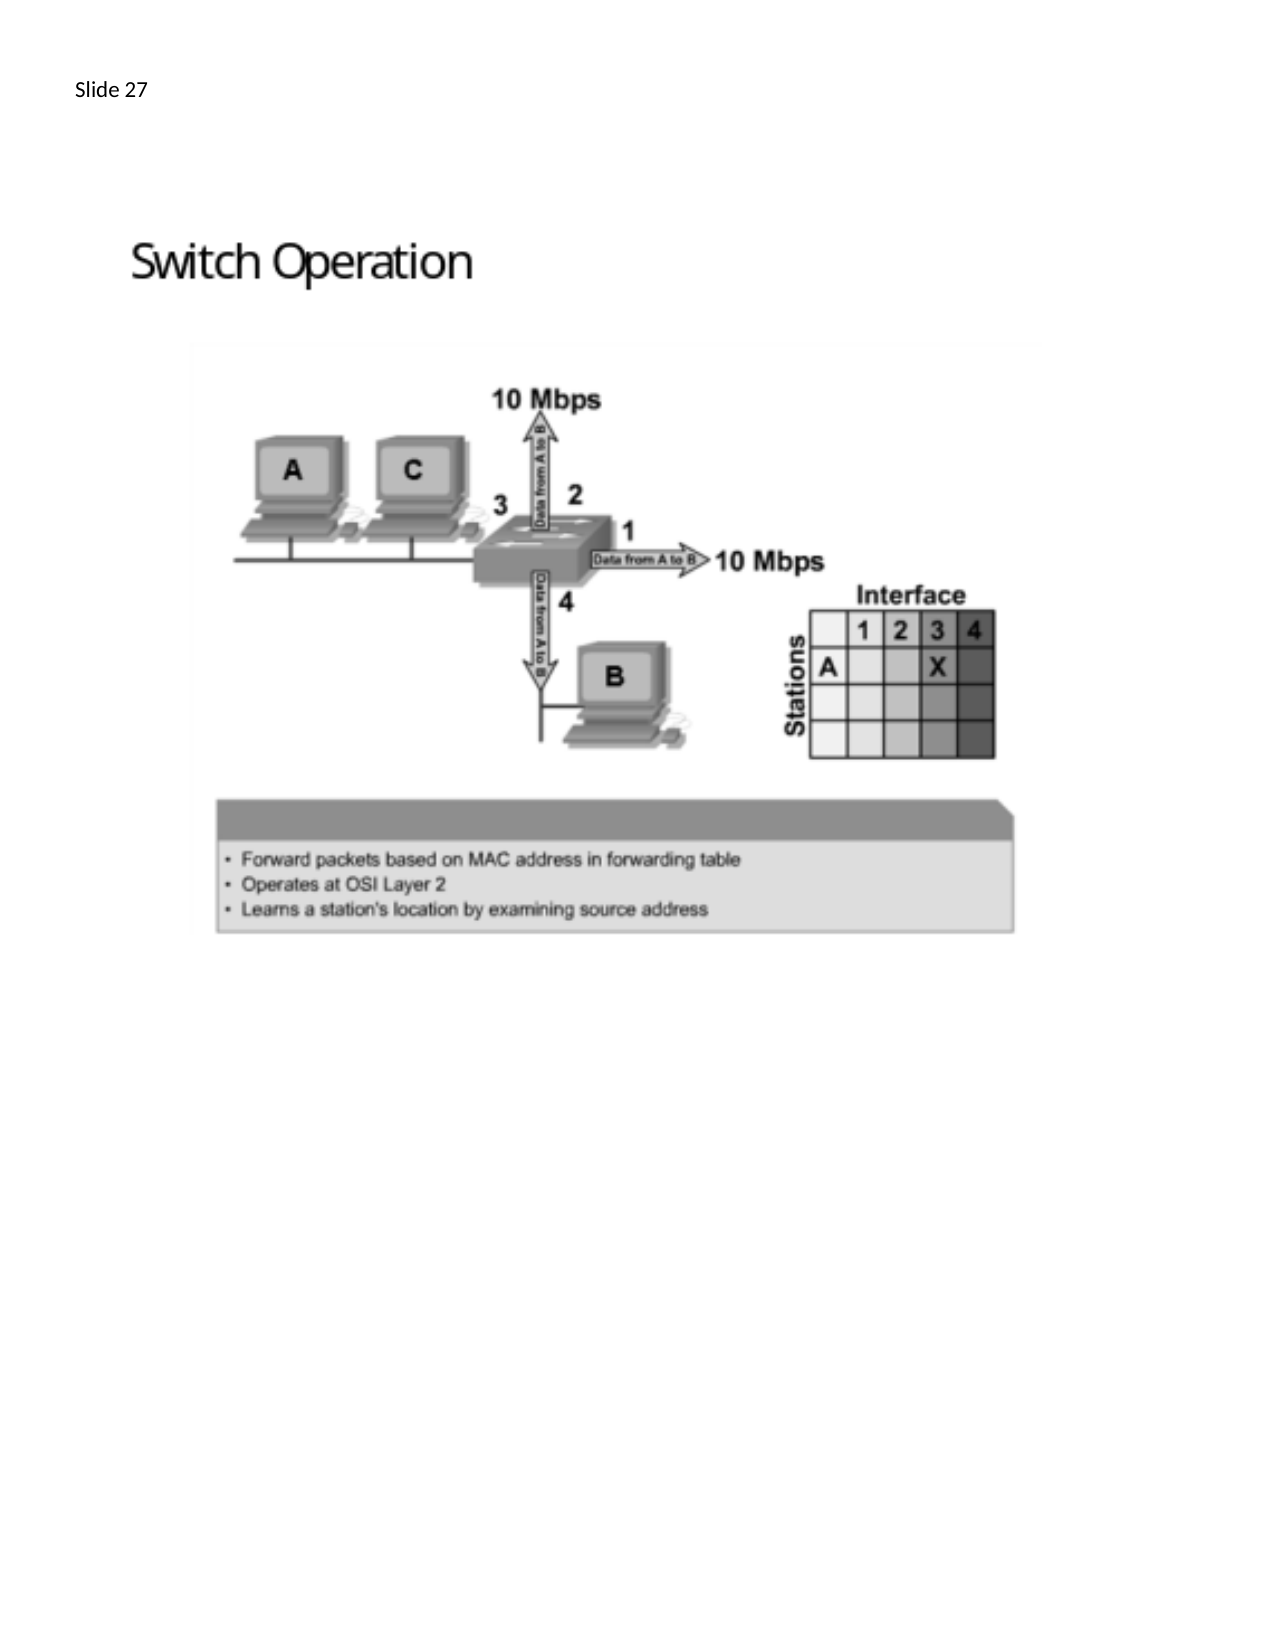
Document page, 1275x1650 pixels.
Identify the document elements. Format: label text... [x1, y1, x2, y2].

text Slide 27 [75, 75, 1200, 103]
